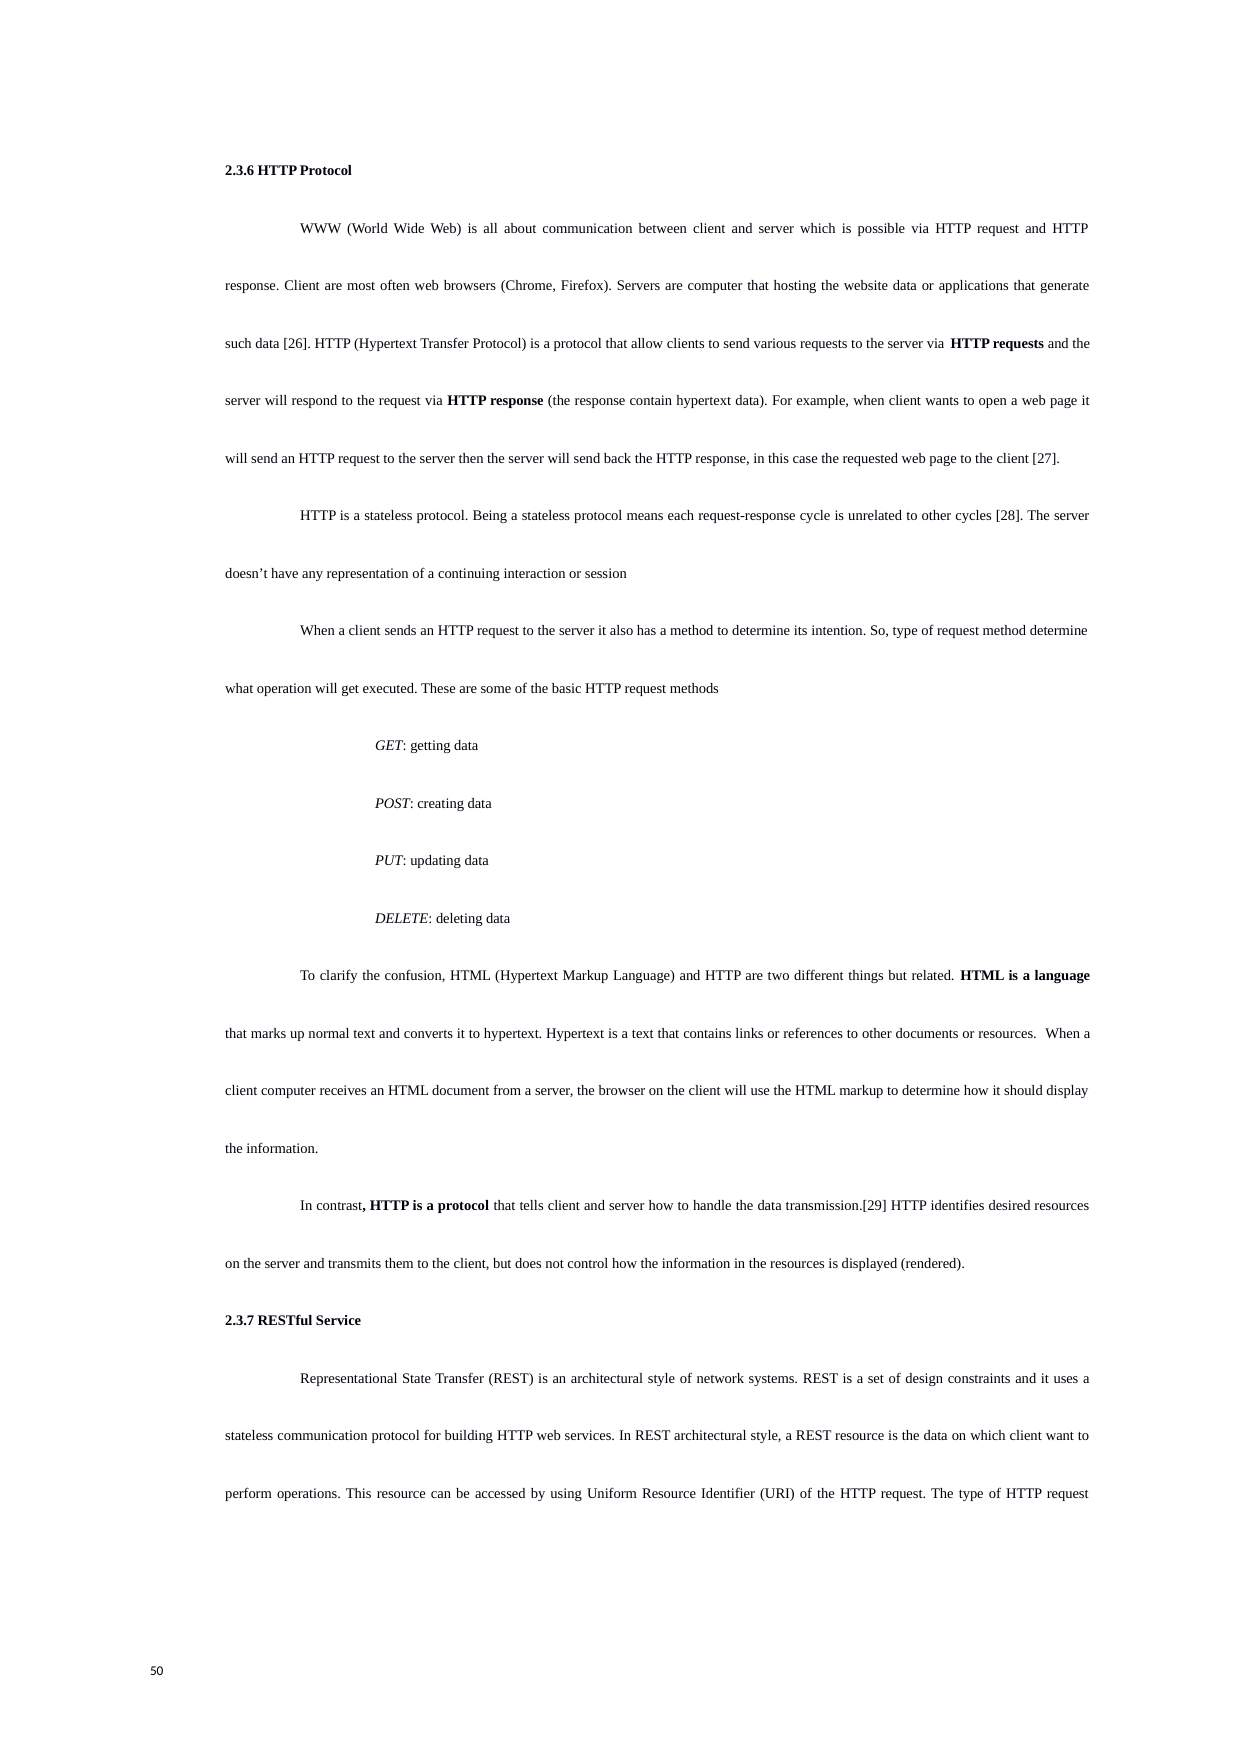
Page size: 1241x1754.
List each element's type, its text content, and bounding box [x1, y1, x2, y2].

text GET: getting data [300, 725, 1090, 754]
text PUT: updating data [300, 840, 1090, 869]
text 2.3.6 HTTP Protocol [150, 150, 1090, 179]
text POST: creating data [300, 782, 1090, 811]
text HTTP is a stateless protocol. Being a stateless protocol means each request-response cycle is unrelated to other cycles [28]. The server doesn’t have any representation of a continuing interaction or session [225, 495, 1090, 581]
text DELETE: deleting data [300, 897, 1090, 926]
text WWW (World Wide Web) is all about communication between client and server which is possible via HTTP request and HTTP response. Client are most often web browsers (Chrome, Firefox). Servers are computer that hosting the website data or applications that generate such data [26]. HTTP (Hypertext Transfer Protocol) is a protocol that allow clients to send various requests to the server via HTTP requests and the server will respond to the request via HTTP response (the response contain hypertext data). For example, when client wants to open a web page it will send an HTTP request to the server then the server will send back the HTTP response, in this case the requested web page to the client [27]. [225, 207, 1090, 466]
text To clarify the confusion, HTML (Hypertext Markup Language) and HTTP are two different things but related. HTML is a language that marks up normal text and converts it to hypertext. Hypertext is a text that contains links or references to other documents or resources. When a client computer receives an HTML document from a server, the browser on the client will use the HTML markup to determine how it should display the information. [225, 955, 1090, 1156]
text When a client sends an HTTP request to the server it also has a method to determine its intention. So, type of request method determine what operation will get executed. These are some of the basic HTTP request methods [225, 610, 1090, 696]
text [225, 1357, 1090, 1501]
text In contrast, HTTP is a protocol that tells client and server how to handle the data transmission.[29] HTTP identifies desired resources on the server and transmits them to the client, but does not control how the information in the resources is displayed (rendered). [225, 1185, 1090, 1271]
text 2.3.7 RESTful Service [150, 1300, 1090, 1329]
